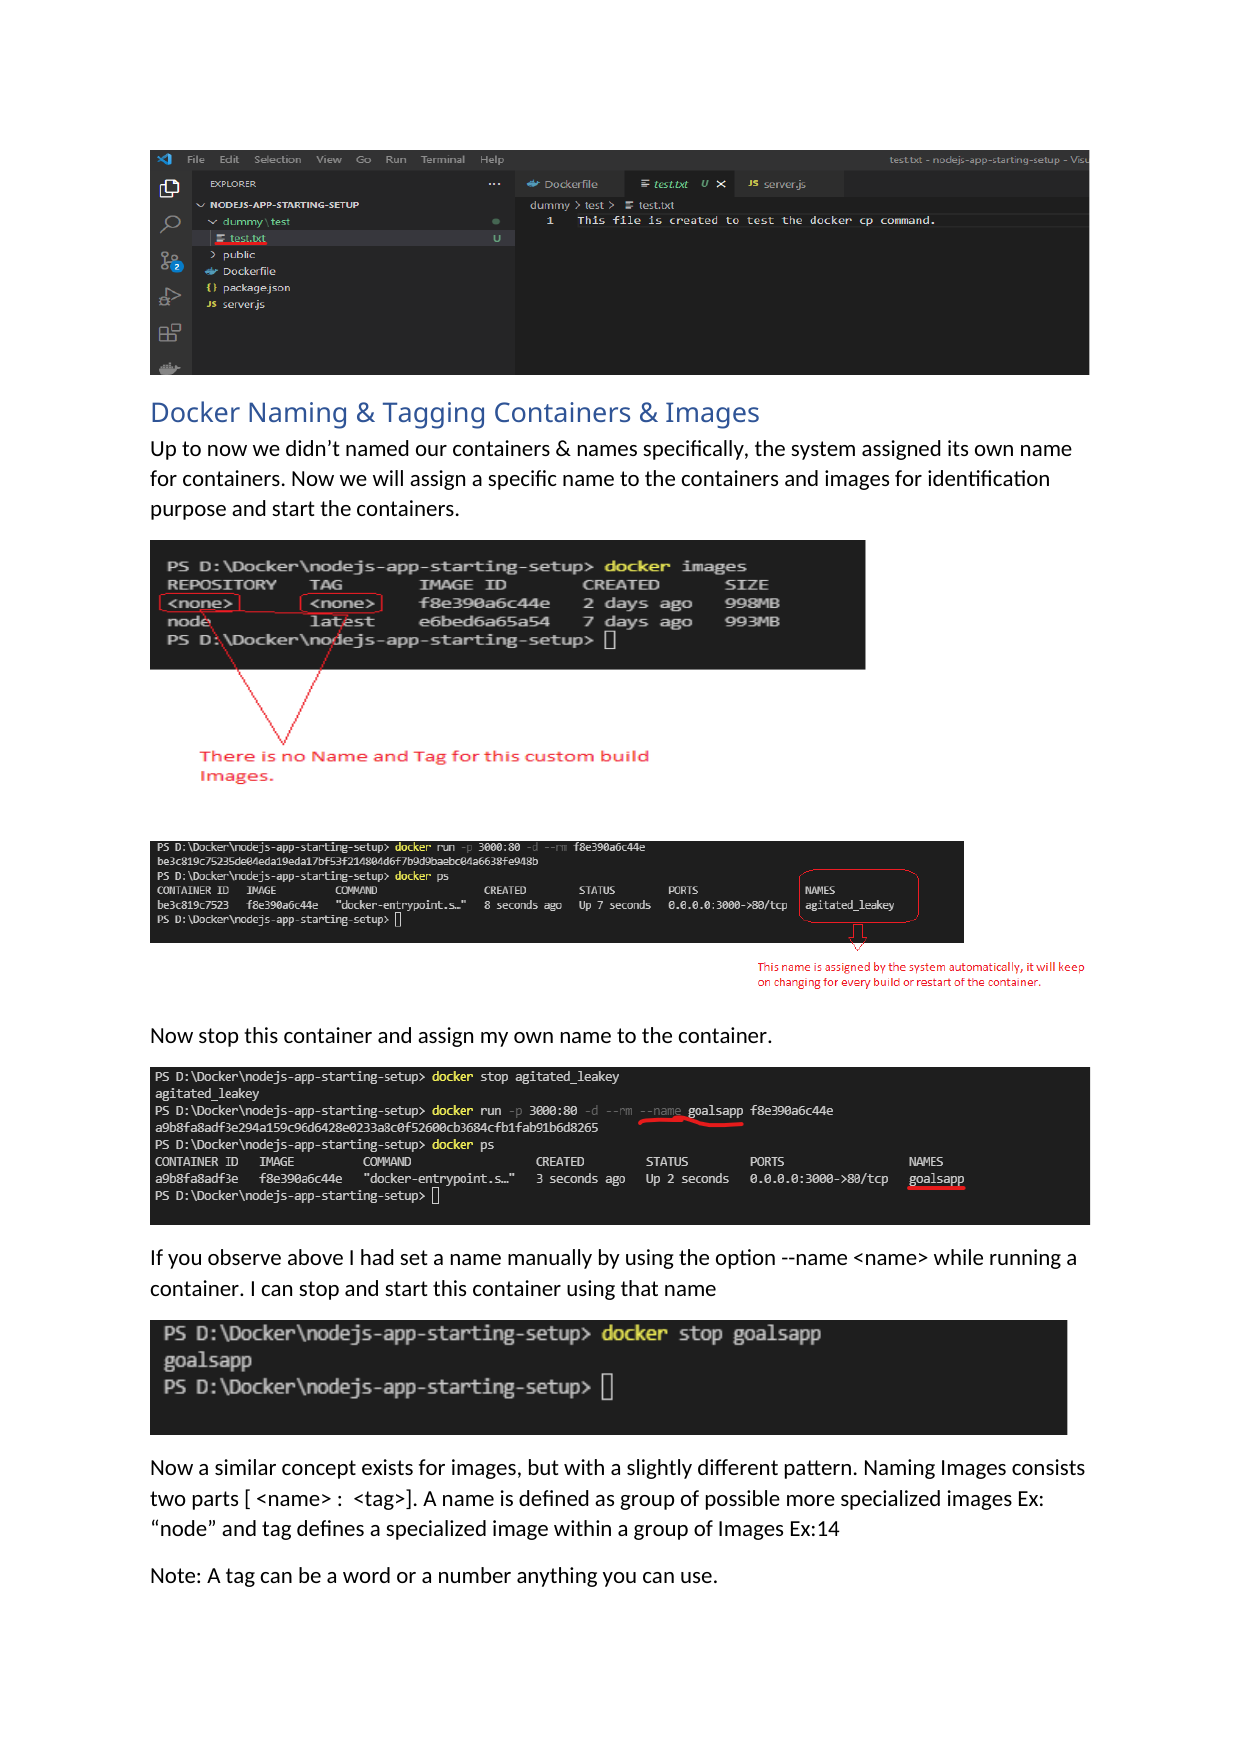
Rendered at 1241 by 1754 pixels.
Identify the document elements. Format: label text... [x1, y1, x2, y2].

text Now stop this container and assign my own name to the container. [150, 1021, 1090, 1049]
text Note: A tag can be a word or a number anything you can use. [150, 1561, 1090, 1589]
text Now a similar concept exists for images, but with a slightly different pattern. Naming Images consists two parts [ <name> : <tag>]. A name is defined as group of possible more specialized images Ex: “node” and tag defines a specialized image within a group of Images Ex:14 [150, 1453, 1090, 1542]
picture [150, 540, 897, 823]
picture [150, 841, 1091, 1002]
picture [150, 1067, 1091, 1225]
picture [150, 150, 1090, 375]
text Up to now we didn’t named our containers & names specifically, the system assigned its own name for containers. Now we will assign a specific name to the containers and images for identification purpose and start the containers. [150, 434, 1090, 522]
text If you observe above I had set a name manually by using the option --name <name> while running a container. I can stop and start this container using that name [150, 1243, 1090, 1302]
subtitle Docker Naming & Tagging Containers & Images [150, 394, 1090, 431]
picture [150, 1320, 1068, 1435]
